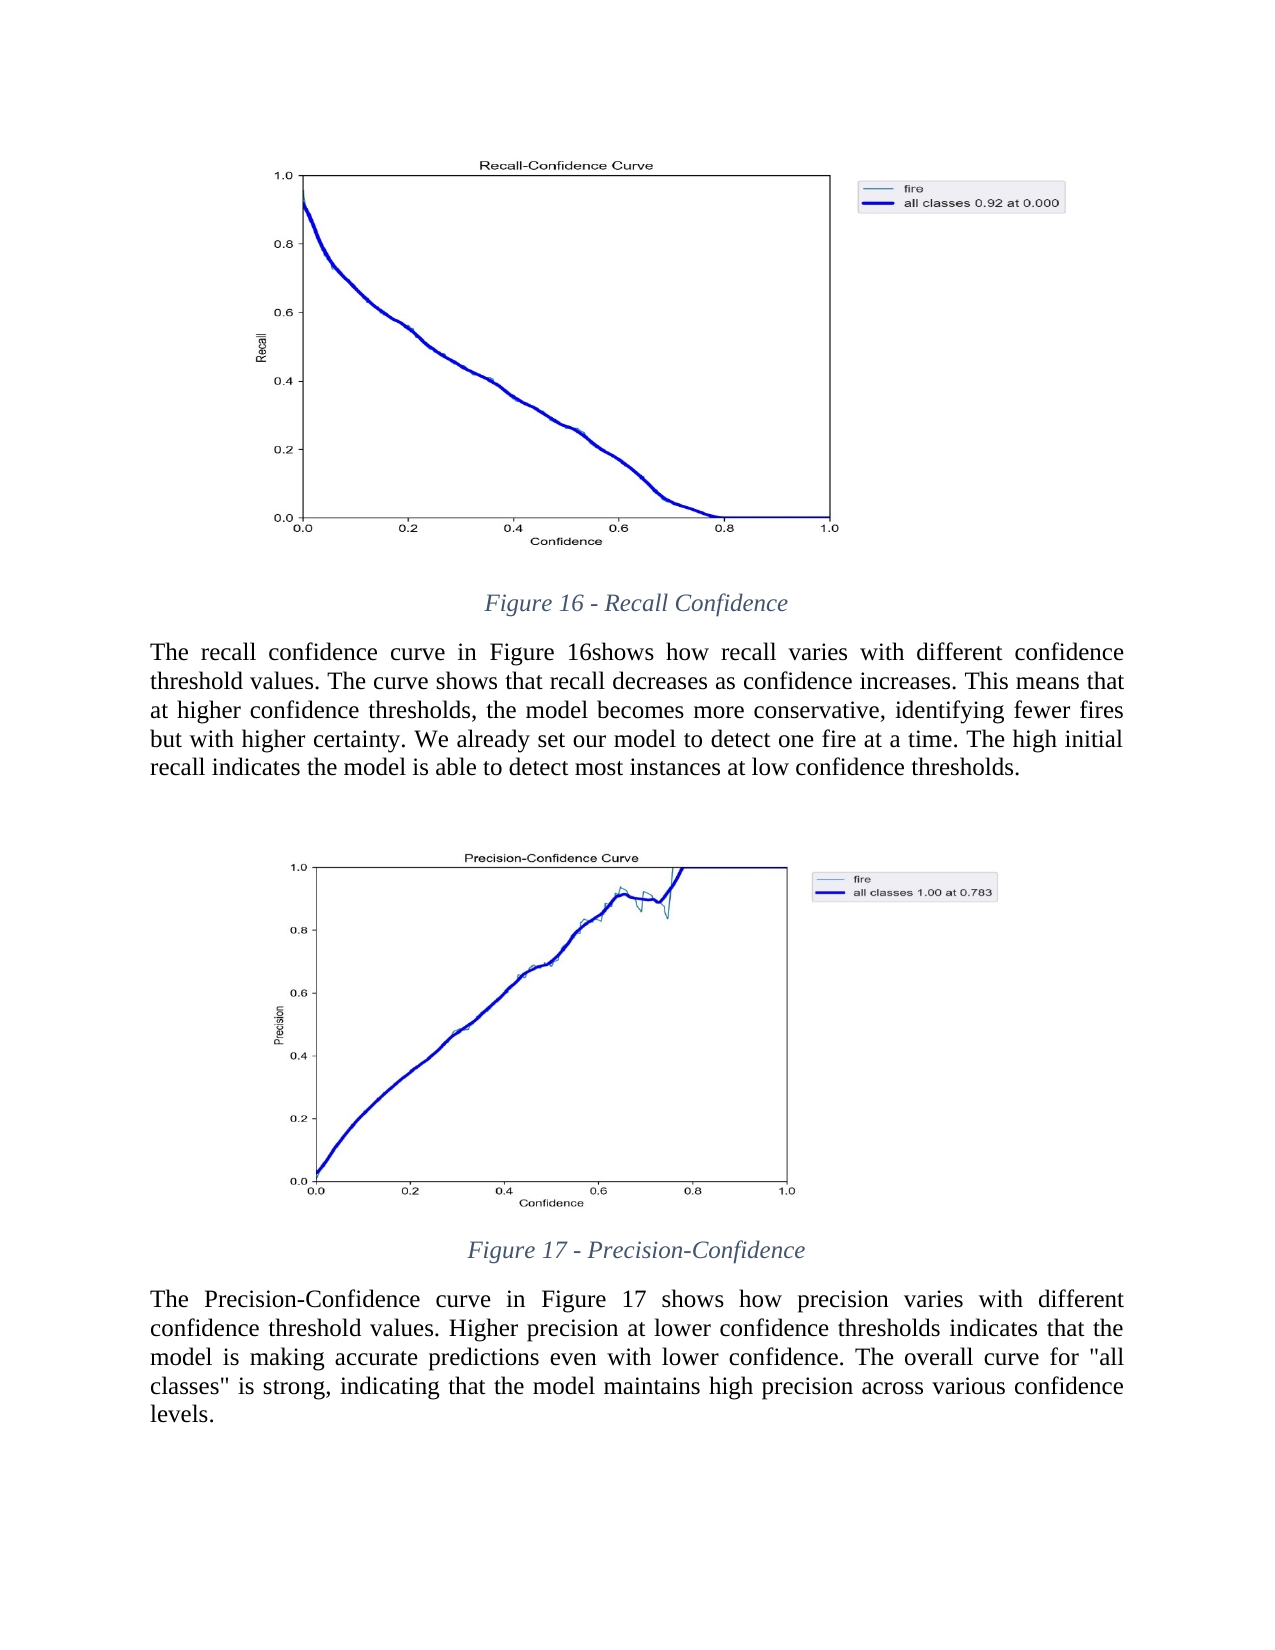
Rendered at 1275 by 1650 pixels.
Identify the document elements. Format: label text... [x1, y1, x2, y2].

picture [258, 843, 1017, 1219]
picture [238, 150, 1087, 559]
text The recall confidence curve in Figure 16shows how recall varies with different confidence threshold values. The curve shows that recall decreases as confidence increases. This means that at higher confidence thresholds, the model becomes more conservative, identifying fewer fires but with higher certainty. We already set our model to detect one fire at a time. The high initial recall indicates the model is able to detect most instances at low confidence thresholds. [150, 637, 1125, 781]
text Figure 16 - Recall Confidence [150, 588, 1125, 617]
text The Precision-Confidence curve in Figure 17 shows how precision varies with different confidence threshold values. Higher precision at lower confidence thresholds indicates that the model is making accurate predictions even with lower confidence. The overall curve for "all classes" is strong, indicating that the model maintains high precision across various confidence levels. [150, 1284, 1125, 1428]
text Figure 17 - Precision-Confidence [150, 1235, 1125, 1264]
